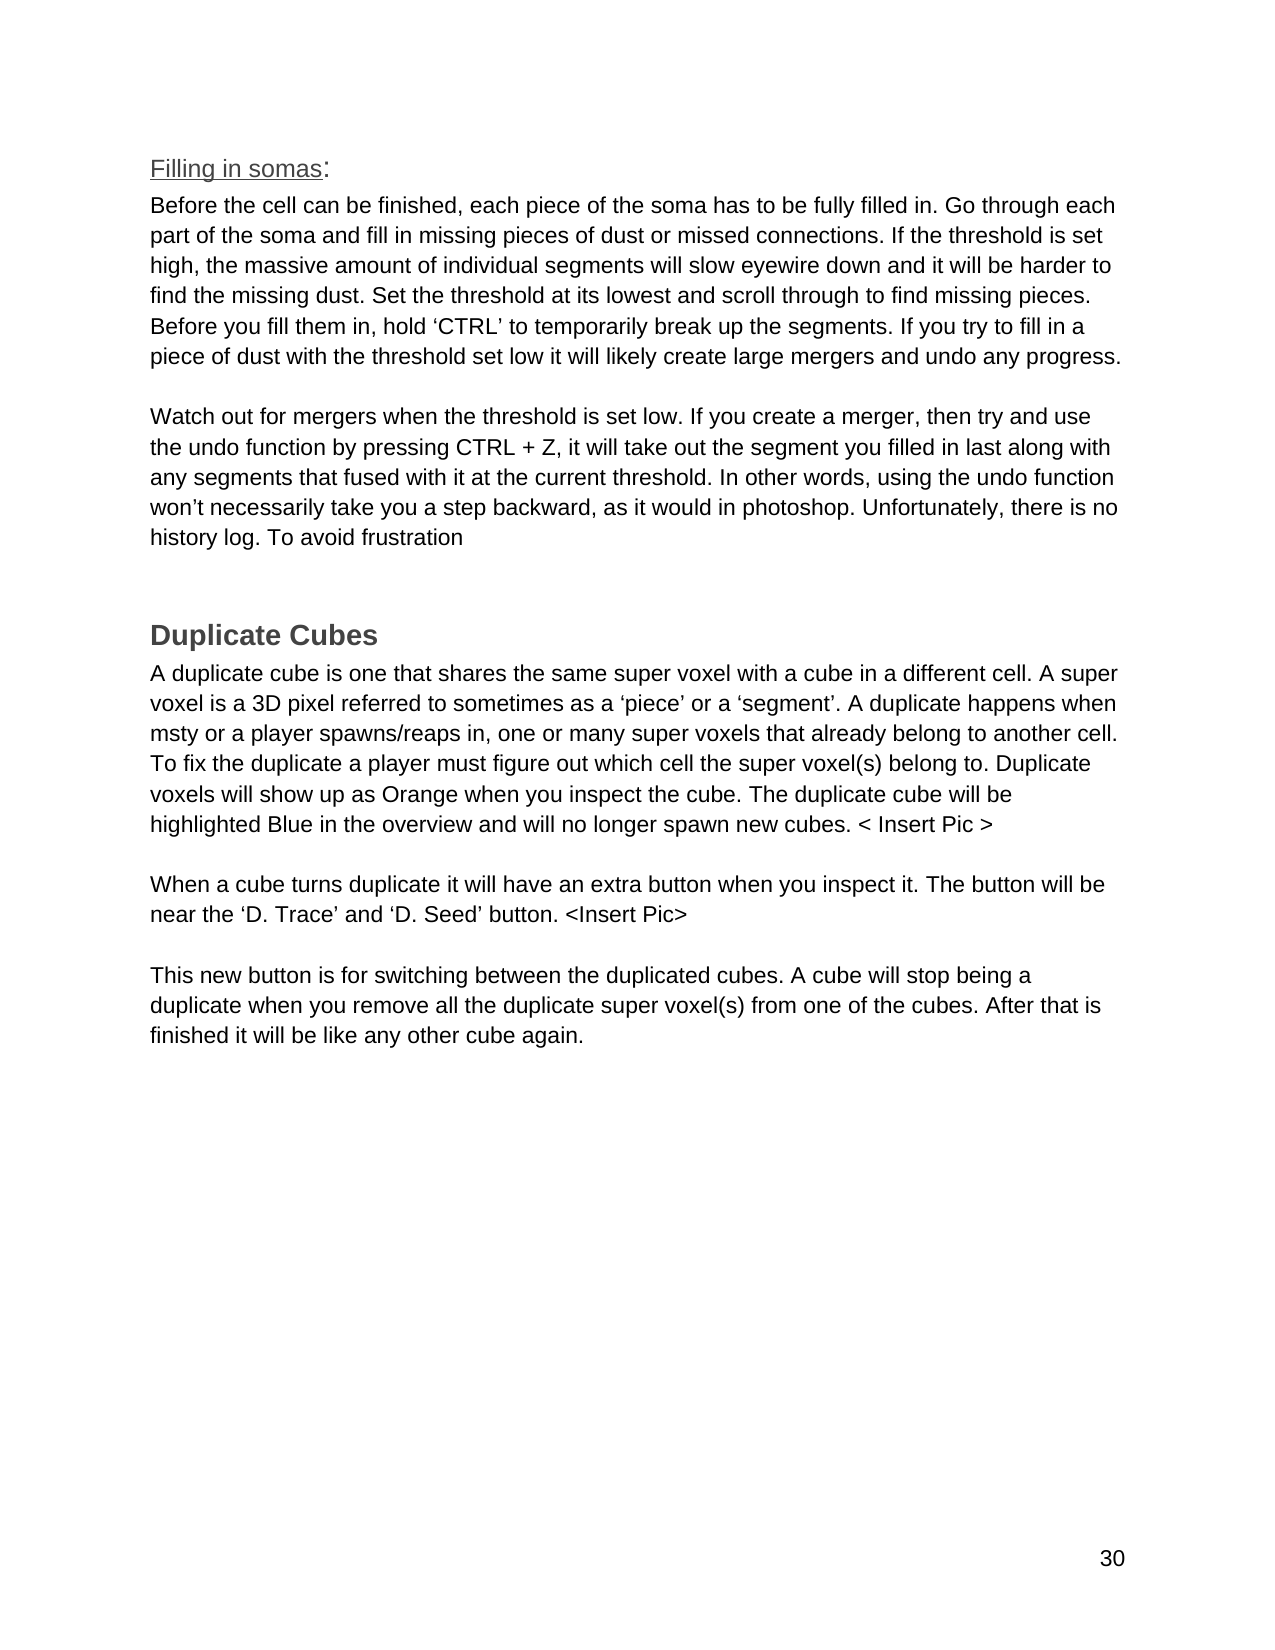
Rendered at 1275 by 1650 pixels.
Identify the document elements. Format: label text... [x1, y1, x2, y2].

subtitle Duplicate Cubes [150, 618, 1125, 651]
subtitle Filling in somas: [150, 150, 1125, 183]
text Before the cell can be finished, each piece of the soma has to be fully filled in. Go through each part of the soma and fill in missing pieces of dust or missed connections. If the threshold is set high, the massive amount of individual segments will slow eyewire down and it will be harder to find the missing dust. Set the threshold at its lowest and scroll through to find missing pieces. Before you fill them in, hold ‘CTRL’ to temporarily break up the segments. If you try to fill in a piece of dust with the threshold set low it will likely create large mergers and undo any progress. [150, 192, 1125, 369]
text When a cube turns duplicate it will have an extra button when you inspect it. The button will be near the ‘D. Trace’ and ‘D. Seed’ button. <Insert Pic> [150, 871, 1125, 928]
text This new button is for switching between the duplicated cubes. A cube will stop being a duplicate when you remove all the duplicate super voxel(s) from one of the cubes. After that is finished it will be like any other cube again. [150, 962, 1125, 1049]
text Watch out for mergers when the threshold is set low. If you create a merger, then try and use the undo function by pressing CTRL + Z, it will take out the segment you filled in last along with any segments that fused with it at the current threshold. In other words, using the undo function won’t necessarily take you a step backward, as it would in photoshop. Unfortunately, there is no history log. To avoid frustration [150, 403, 1125, 551]
text A duplicate cube is one that shares the same super voxel with a cube in a different cell. A super voxel is a 3D pixel referred to sometimes as a ‘piece’ or a ‘segment’. A duplicate happens when msty or a player spawns/reaps in, one or many super voxels that already belong to another cell. To fix the duplicate a player must figure out which cell the super voxel(s) belong to. Duplicate voxels will show up as Orange when you inspect the cube. The duplicate cube will be highlighted Blue in the overview and will no longer spawn new cubes. < Insert Pic > [150, 660, 1125, 837]
